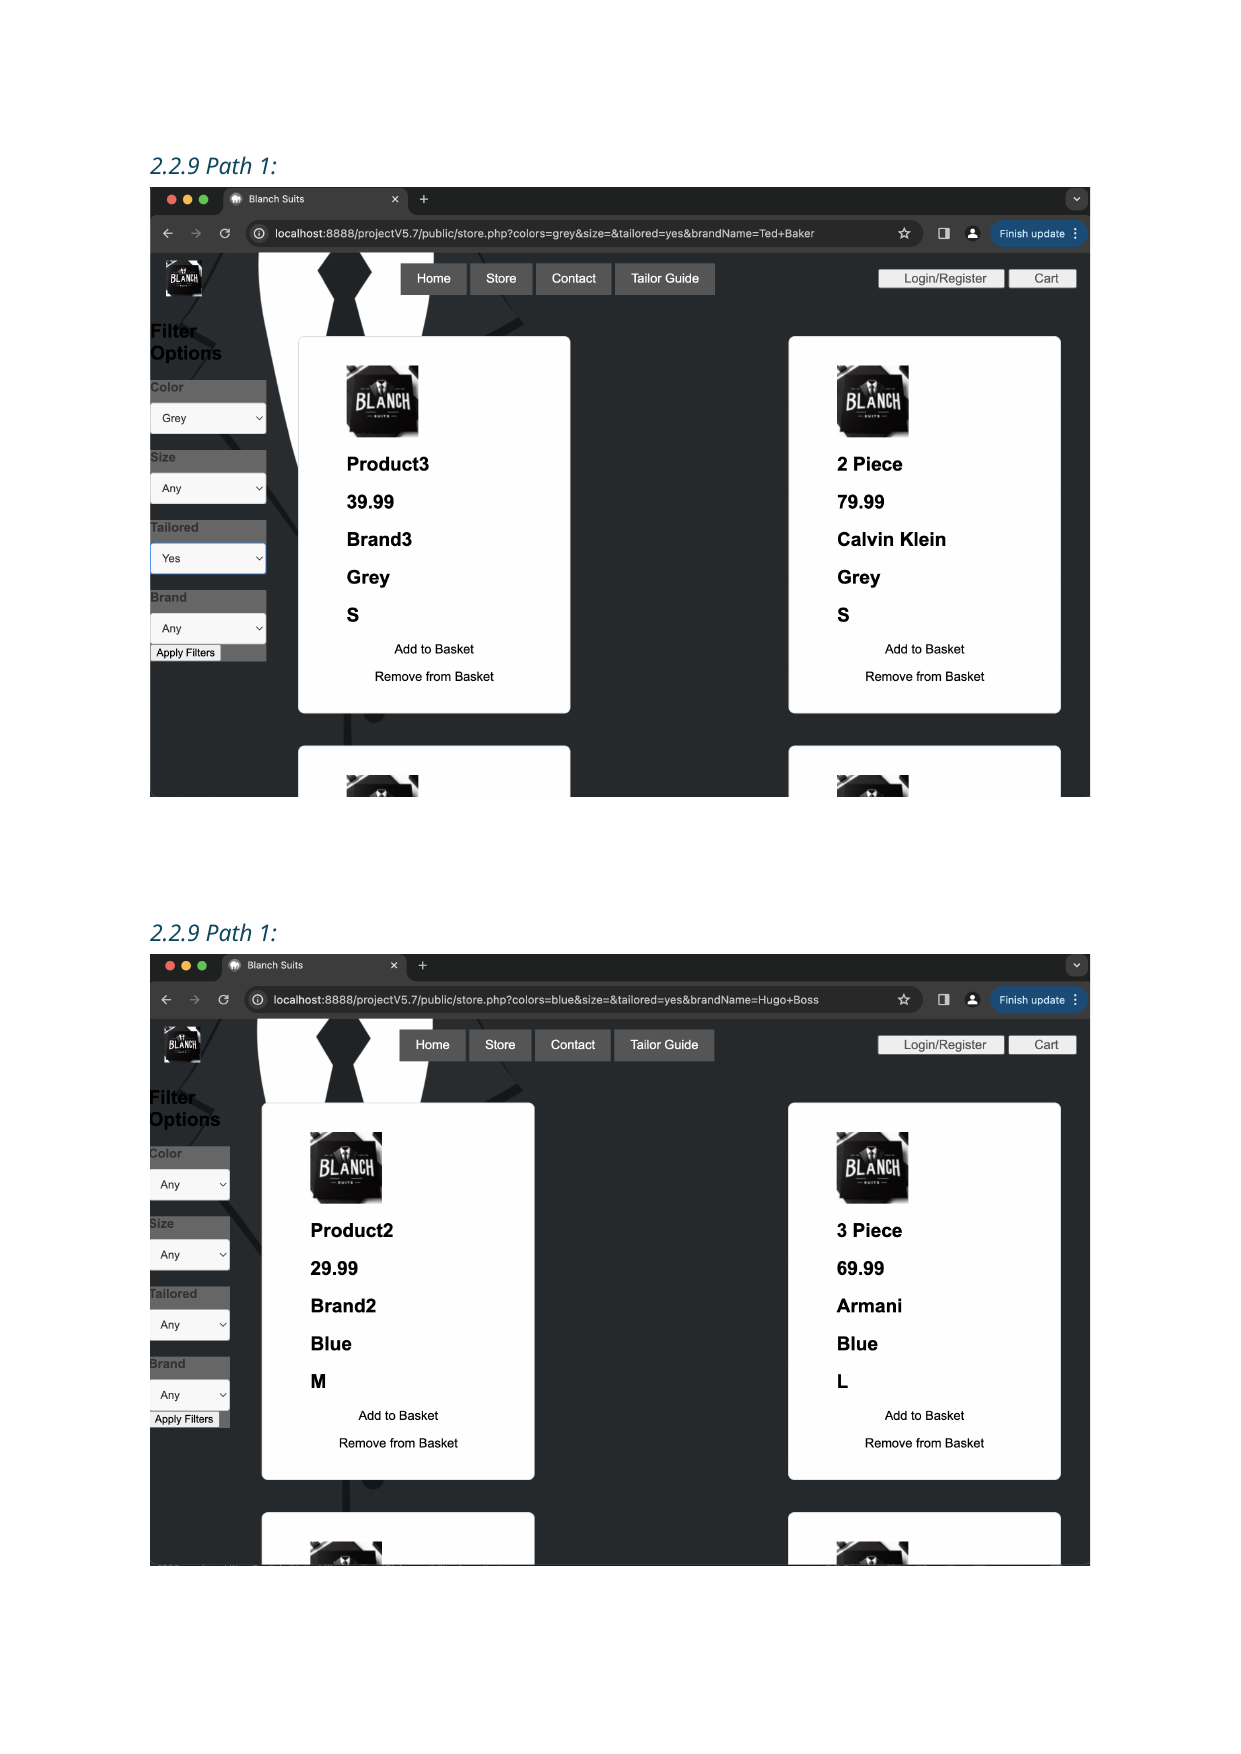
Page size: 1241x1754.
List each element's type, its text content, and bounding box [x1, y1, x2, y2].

subtitle 2.2.9 Path 1: [150, 150, 1090, 181]
picture [150, 954, 1091, 1566]
picture [150, 187, 1091, 797]
subtitle 2.2.9 Path 1: [150, 917, 1090, 948]
